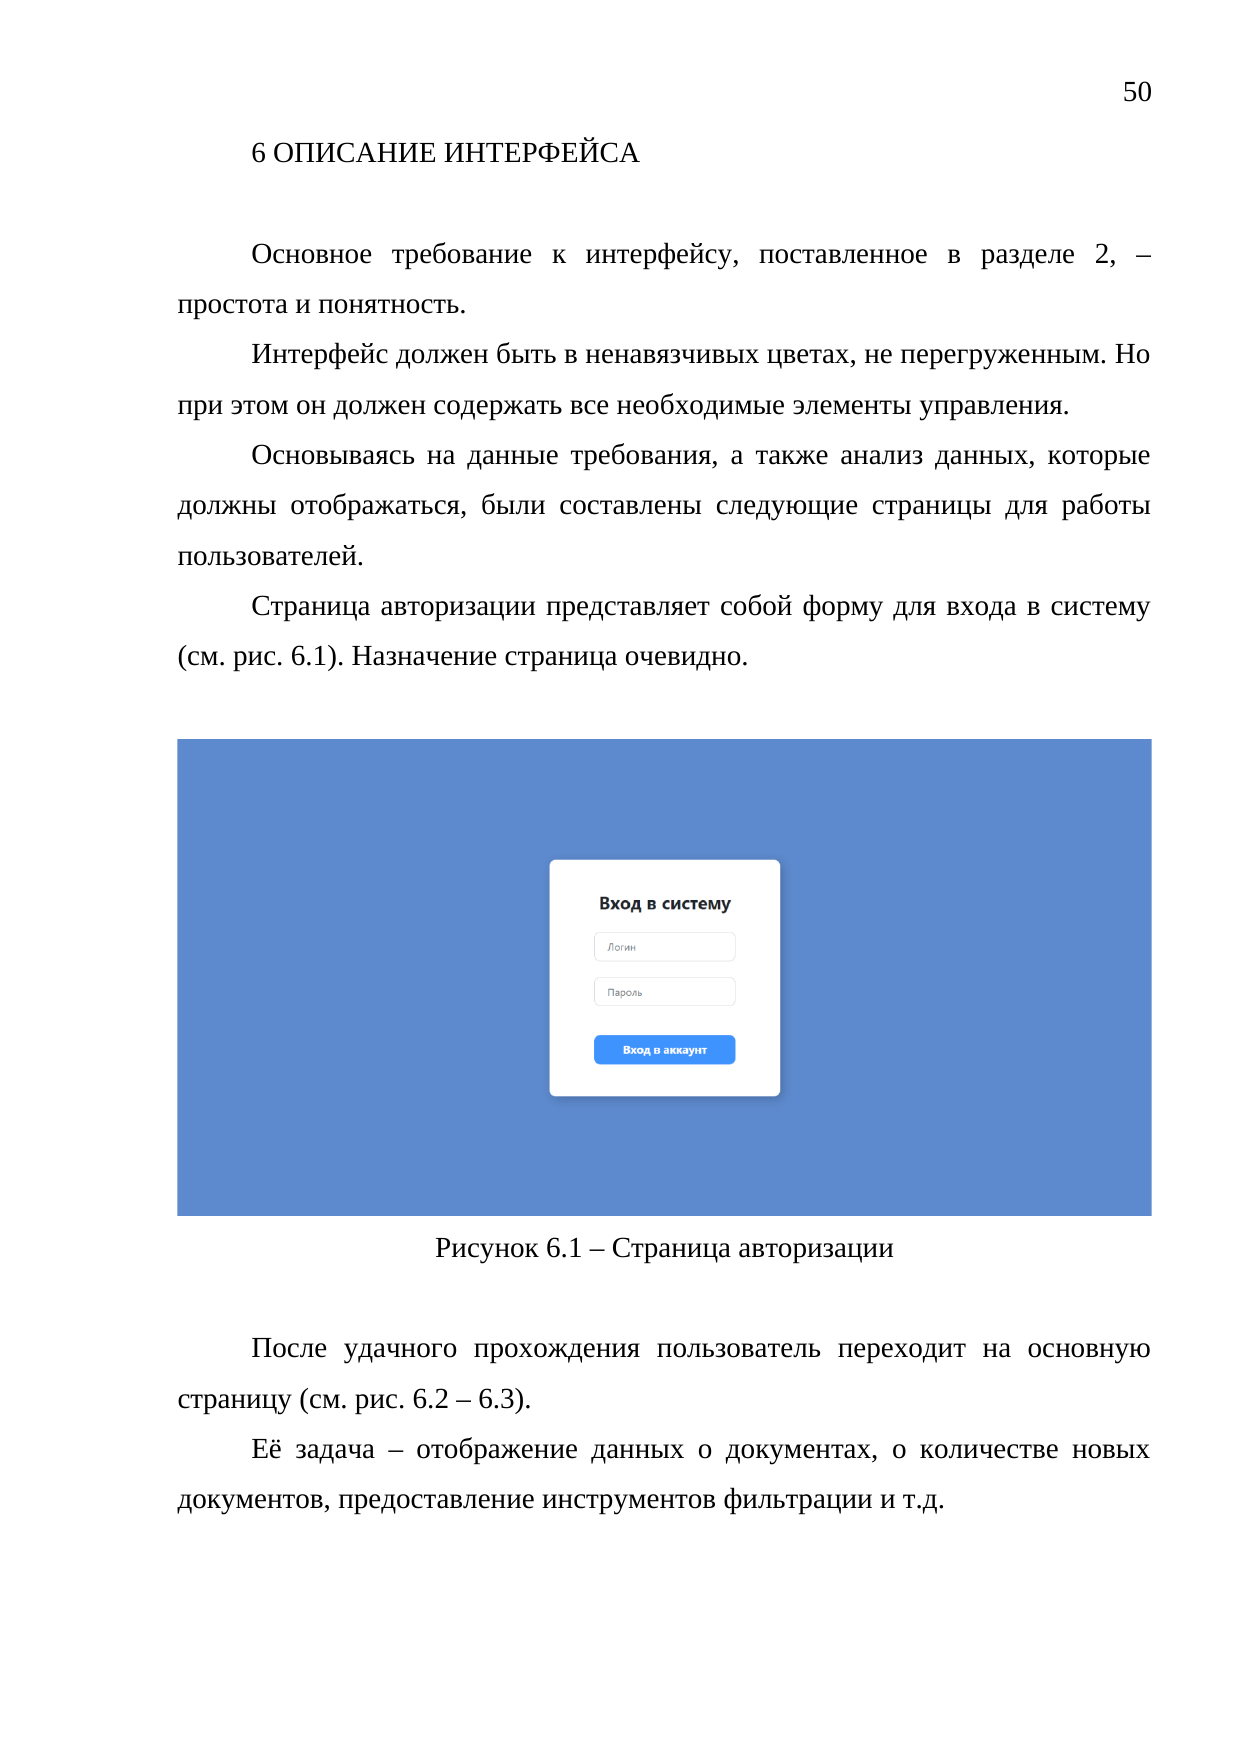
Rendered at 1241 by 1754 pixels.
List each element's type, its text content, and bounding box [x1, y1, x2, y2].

text Интерфейс должен быть в ненавязчивых цветах, не перегруженным. Но при этом он должен содержать все необходимые элементы управления. [177, 337, 1152, 420]
text Основываясь на данные требования, а также анализ данных, которые должны отображаться, были составлены следующие страницы для работы пользователей. [177, 437, 1152, 571]
text Страница авторизации представляет собой форму для входа в систему (см. рис. 6.1). Назначение страница очевидно. [177, 588, 1152, 672]
text Её задача – отображение данных о документах, о количестве новых документов, предоставление инструментов фильтрации и т.д. [177, 1431, 1152, 1515]
text После удачного прохождения пользователь переходит на основную страницу (см. рис. 6.2 – 6.3). [177, 1331, 1152, 1414]
text Основное требование к интерфейсу, поставленное в разделе 2, – простота и понятность. [177, 236, 1152, 320]
text Рисунок 6.1 – Страница авторизации [177, 1230, 1152, 1263]
subtitle 6 ОПИСАНИЕ ИНТЕРФЕЙСА [177, 135, 1152, 169]
picture [177, 739, 1152, 1216]
